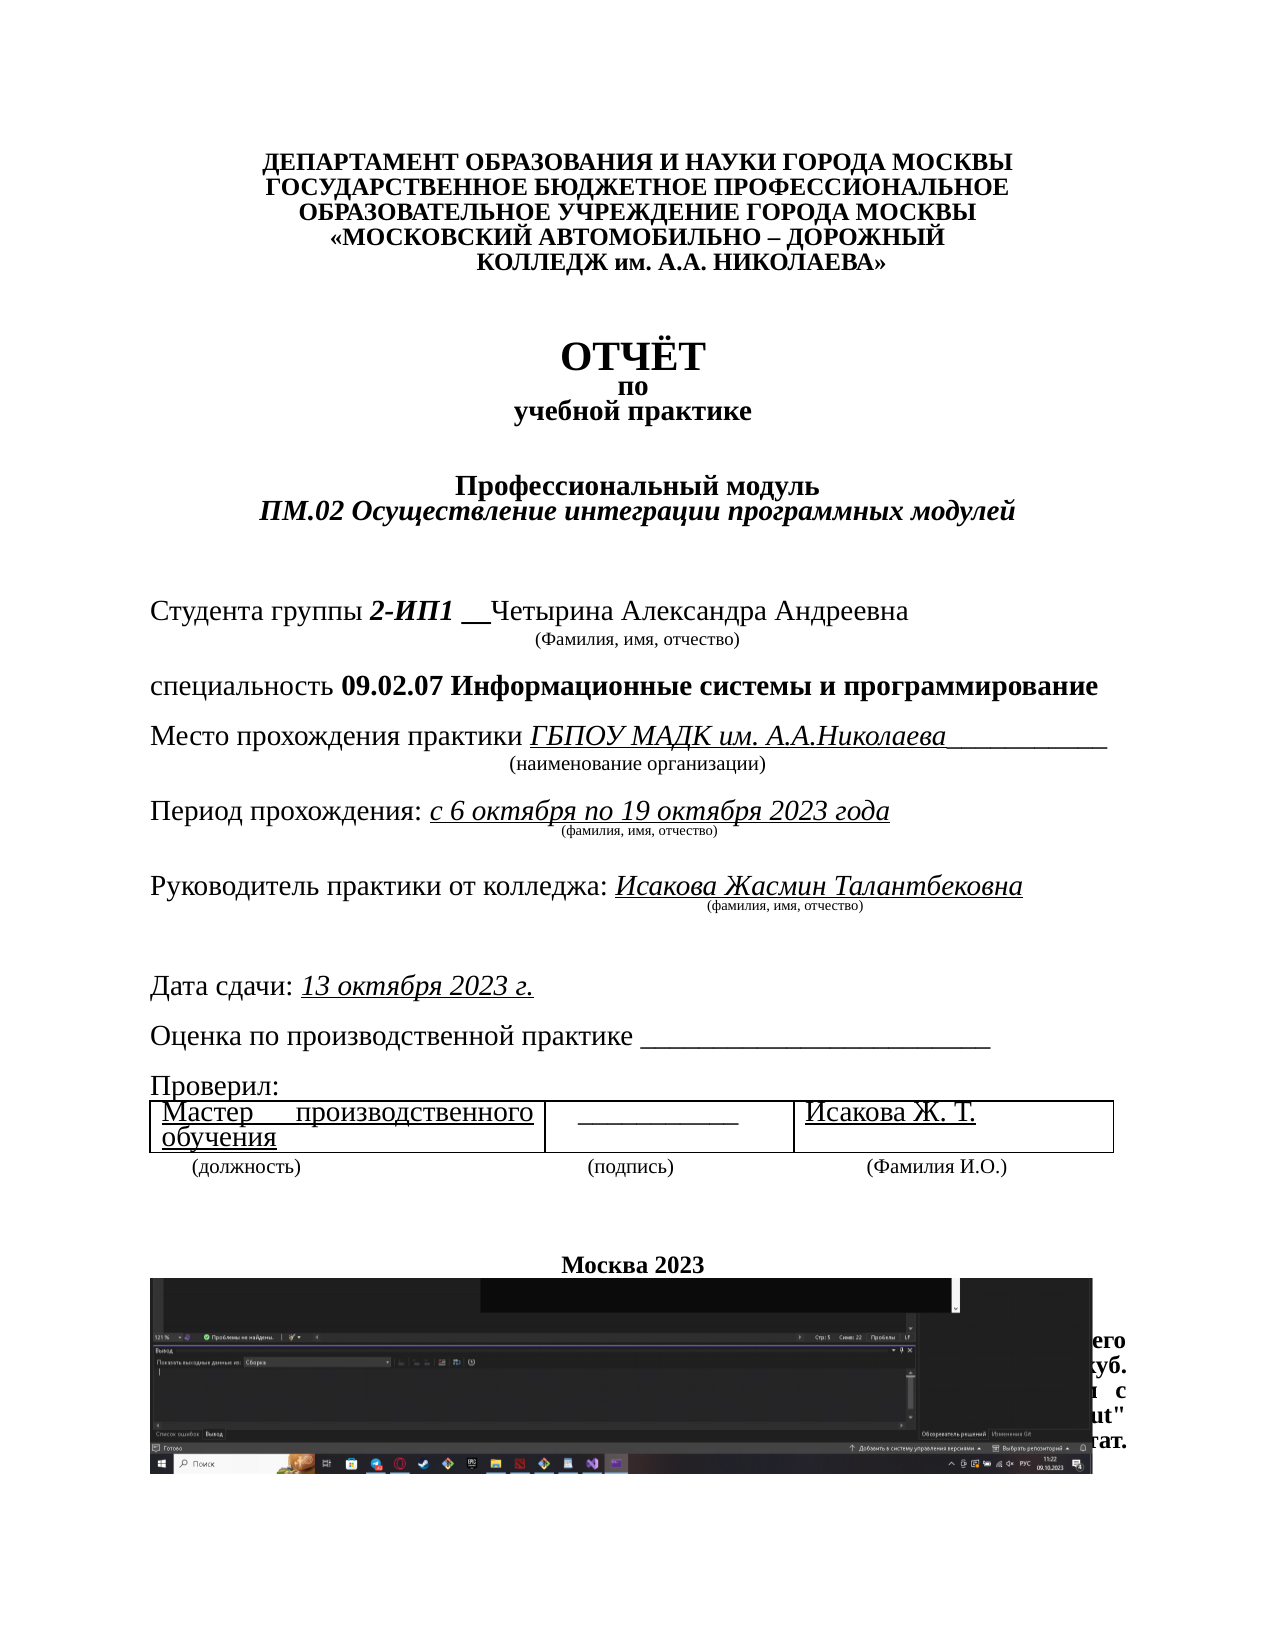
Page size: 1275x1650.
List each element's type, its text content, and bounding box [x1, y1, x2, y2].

text (фамилия, имя, отчество) [371, 900, 1125, 925]
text ДЕПАРТАМЕНТ ОБРАЗОВАНИЯ И НАУКИ ГОРОДА МОСКВЫ [150, 150, 1125, 175]
text учебной практике [150, 400, 1116, 425]
text (Фамилия, имя, отчество) [150, 625, 1125, 650]
table_header Мастер производственного обучения [151, 1102, 544, 1152]
text Студента группы 2-ИП1 __Четырина Александра Андреевна [150, 600, 1125, 625]
text специальность 09.02.07 Информационные системы и программирование [150, 675, 497, 700]
text Проверил: [150, 1075, 1125, 1100]
text Москва 2023 [150, 1253, 1116, 1278]
text Место прохождения практики ГБПОУ МАДК им. А.А.Николаева___________ [150, 725, 1125, 750]
text по [150, 375, 1116, 400]
text Оценка по производственной практике ________________________ [150, 1025, 1125, 1050]
text 1. Напишите программу, которая запрашивает у пользователя число и выводит его квадрат, а затем его куб. С помощью "cout" мы показываем пользователю что нужно ввести, потом с помощью "cin" запрашиваем число у пользователя, после также с помоью "cout" выводим результат. [150, 1278, 1127, 1478]
text Дата сдачи: 13 октября 2023 г. [150, 975, 1125, 1000]
text КОЛЛЕДЖ им. А.А. НИКОЛАЕВА» [150, 250, 1125, 275]
text Руководитель практики от колледжа: Исакова Жасмин Талантбековна [150, 875, 1125, 900]
text (фамилия, имя, отчество) [150, 825, 1125, 850]
text ГОСУДАРСТВЕННОЕ БЮДЖЕТНОЕ ПРОФЕССИОНАЛЬНОЕ ОБРАЗОВАТЕЛЬНОЕ УЧРЕЖДЕНИЕ ГОРОДА МОСКВЫ [150, 175, 1125, 225]
text Период прохождения: с 6 октября по 19 октября 2023 года [150, 800, 1125, 825]
text ОТЧЁТ [150, 350, 1116, 375]
text (должность) (подпись) (Фамилия И.О.) [150, 1153, 1125, 1178]
text (наименование организации) [150, 750, 1125, 775]
text ПМ.02 Осуществление интеграции программных модулей [150, 500, 963, 525]
text специальность 09.02.07 Информационные системы и программирование [501, 675, 1125, 700]
text Профессиональный модуль [520, 475, 1125, 500]
table_header Исакова Ж. Т. [795, 1102, 1113, 1152]
table_header ___________ [546, 1102, 793, 1152]
text «МОСКОВСКИЙ АВТОМОБИЛЬНО – ДОРОЖНЫЙ [150, 225, 1125, 250]
text ПМ.02 Осуществление интеграции программных модулей [954, 500, 1125, 525]
text Профессиональный модуль [150, 475, 516, 500]
